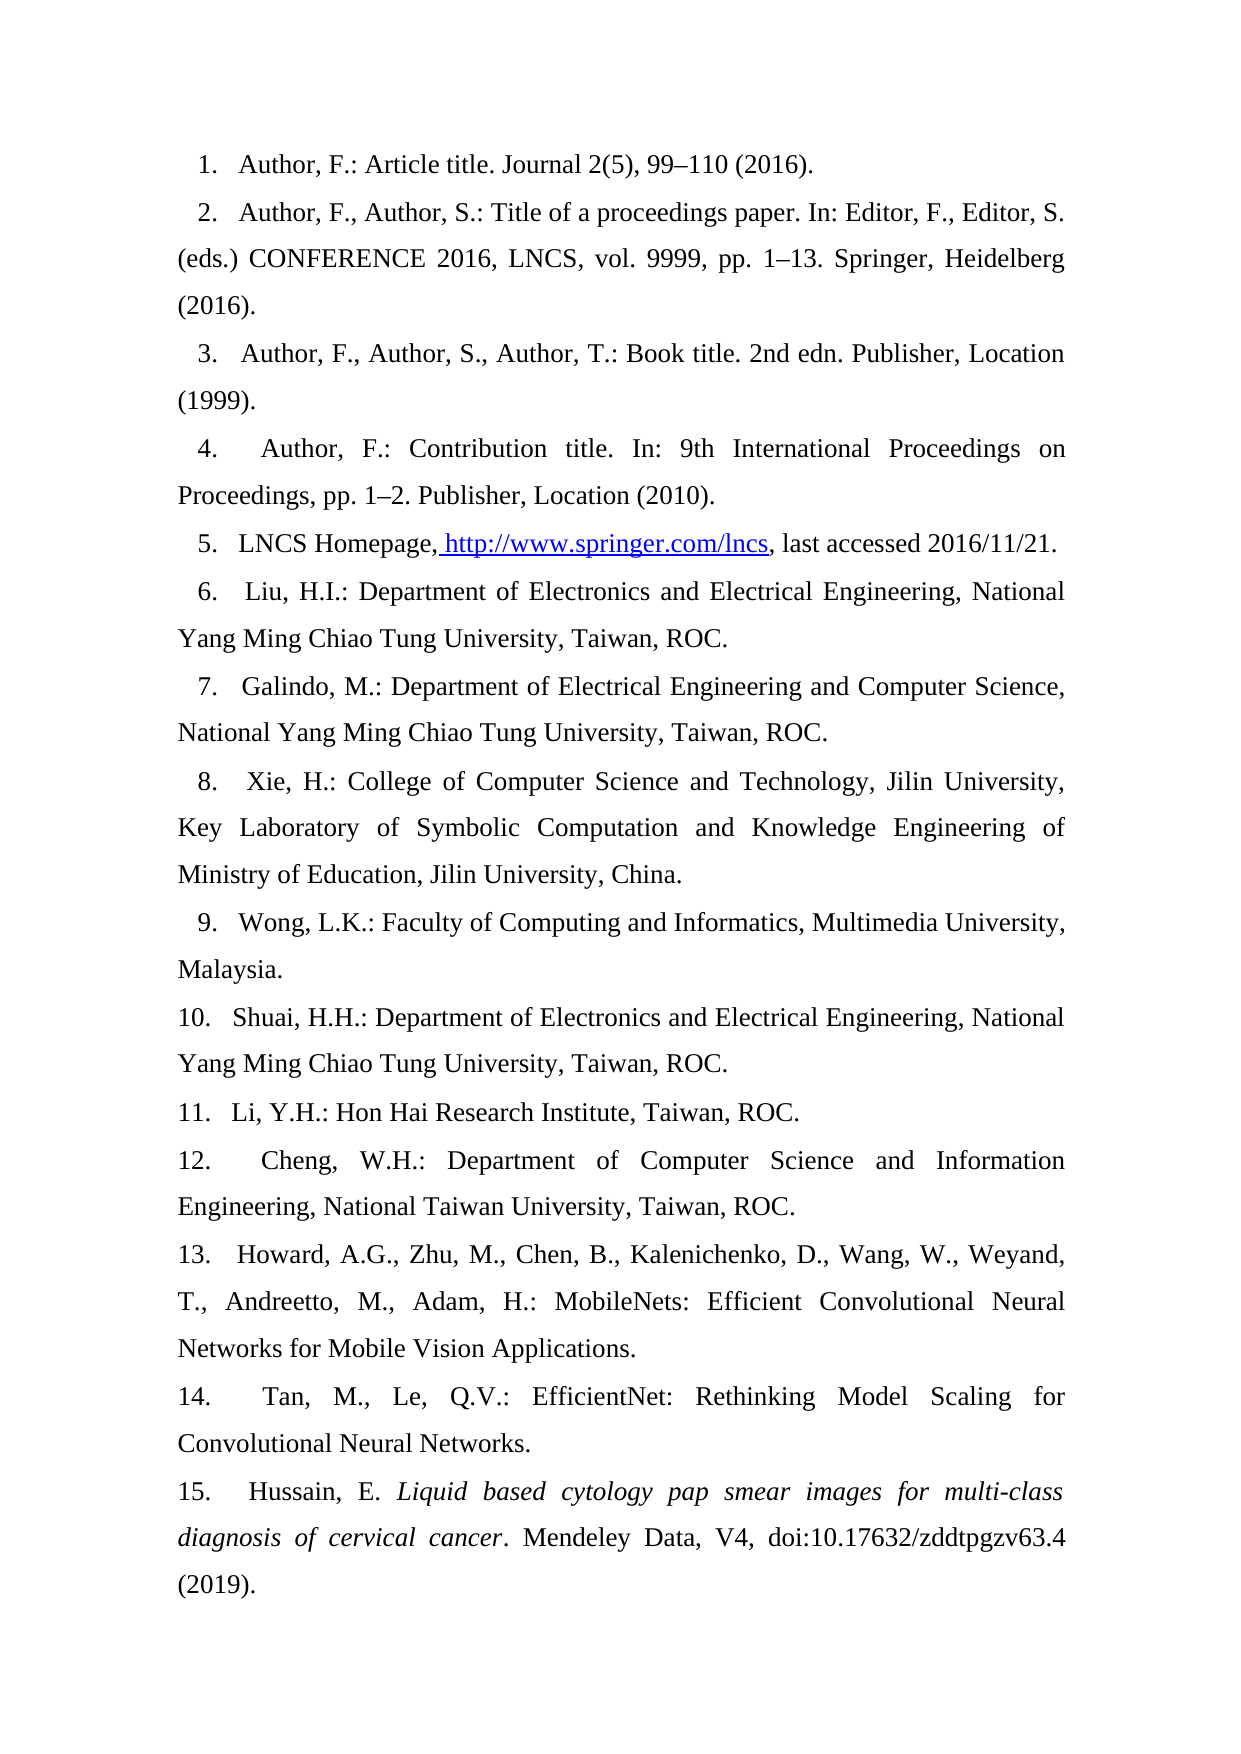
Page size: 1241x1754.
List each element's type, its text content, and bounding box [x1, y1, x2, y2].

text 11. Li, Y.H.: Hon Hai Research Institute, Taiwan, ROC. [177, 1096, 1066, 1127]
text 12. Cheng, W.H.: Department of Computer Science and Information Engineering, National Taiwan University, Taiwan, ROC. [177, 1144, 1066, 1222]
text 14. Tan, M., Le, Q.V.: EfficientNet: Rethinking Model Scaling for Convolutional Neural Networks. [177, 1380, 1066, 1458]
text 2. Author, F., Author, S.: Title of a proceedings paper. In: Editor, F., Editor, S. (eds.) CONFERENCE 2016, LNCS, vol. 9999, pp. 1–13. Springer, Heidelberg (2016). [177, 196, 1066, 320]
text 10. Shuai, H.H.: Department of Electronics and Electrical Engineering, National Yang Ming Chiao Tung University, Taiwan, ROC. [177, 1001, 1066, 1079]
text 4. Author, F.: Contribution title. In: 9th International Proceedings on Proceedings, pp. 1–2. Publisher, Location (2010). [177, 432, 1066, 510]
text 6. Liu, H.I.: Department of Electronics and Electrical Engineering, National Yang Ming Chiao Tung University, Taiwan, ROC. [177, 575, 1066, 653]
text 8. Xie, H.: College of Computer Science and Technology, Jilin University, Key Laboratory of Symbolic Computation and Knowledge Engineering of Ministry of Education, Jilin University, China. [177, 764, 1066, 889]
text 13. Howard, A.G., Zhu, M., Chen, B., Kalenichenko, D., Wang, W., Weyand, T., Andreetto, M., Adam, H.: MobileNets: Efficient Convolutional Neural Networks for Mobile Vision Applications. [177, 1238, 1066, 1363]
text 5. LNCS Homepage, http://www.springer.com/lncs, last accessed 2016/11/21. [177, 527, 1066, 558]
text 9. Wong, L.K.: Faculty of Computing and Informatics, Multimedia University, Malaysia. [177, 906, 1066, 984]
text 7. Galindo, M.: Department of Electrical Engineering and Computer Science, National Yang Ming Chiao Tung University, Taiwan, ROC. [177, 670, 1066, 748]
text 1. Author, F.: Article title. Journal 2(5), 99–110 (2016). [177, 148, 1066, 179]
text 15. Hussain, E. Liquid based cytology pap smear images for multi-class diagnosis of cervical cancer. Mendeley Data, V4, doi:10.17632/zddtpgzv63.4 (2019). [177, 1475, 1066, 1599]
text 3. Author, F., Author, S., Author, T.: Book title. 2nd edn. Publisher, Location (1999). [177, 337, 1066, 415]
